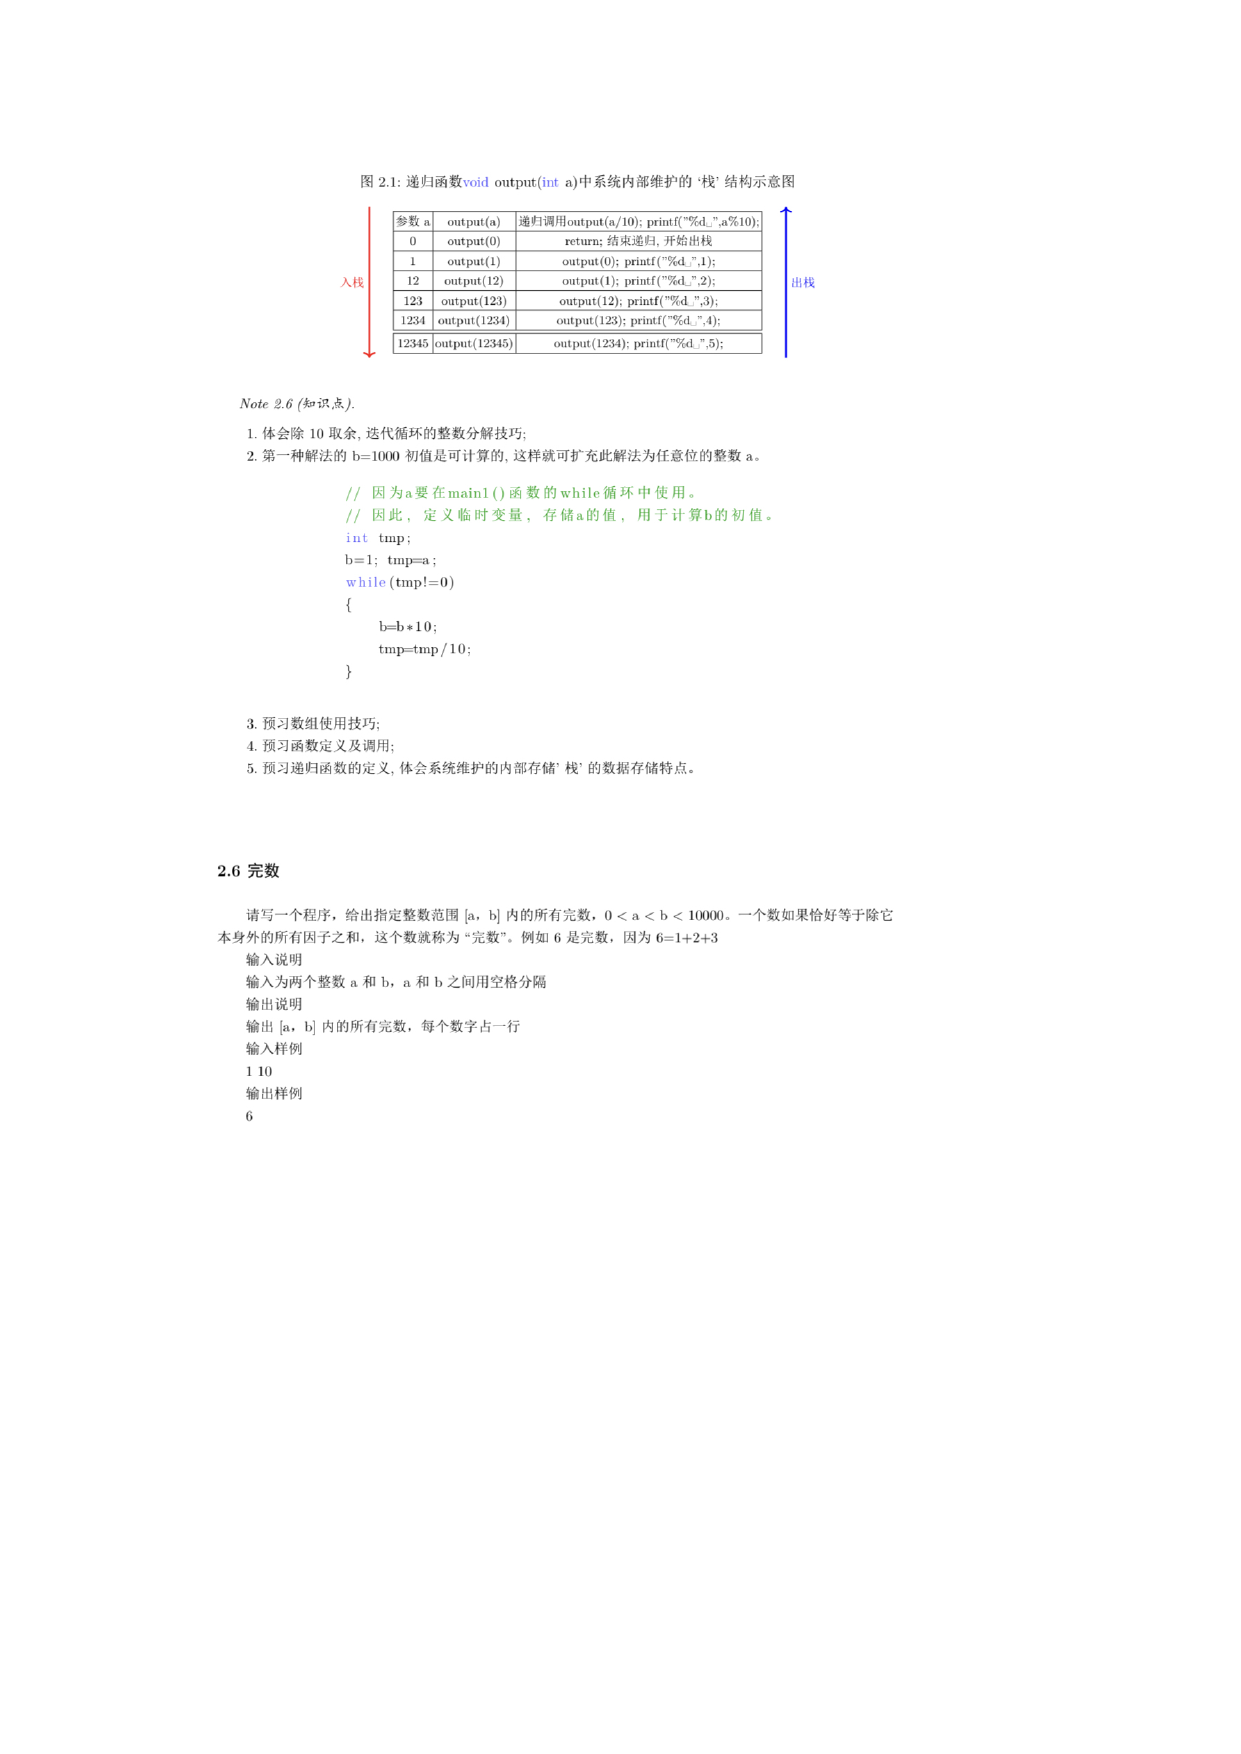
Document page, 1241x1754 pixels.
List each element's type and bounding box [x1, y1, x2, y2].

picture [187, 844, 919, 1126]
picture [187, 162, 908, 831]
